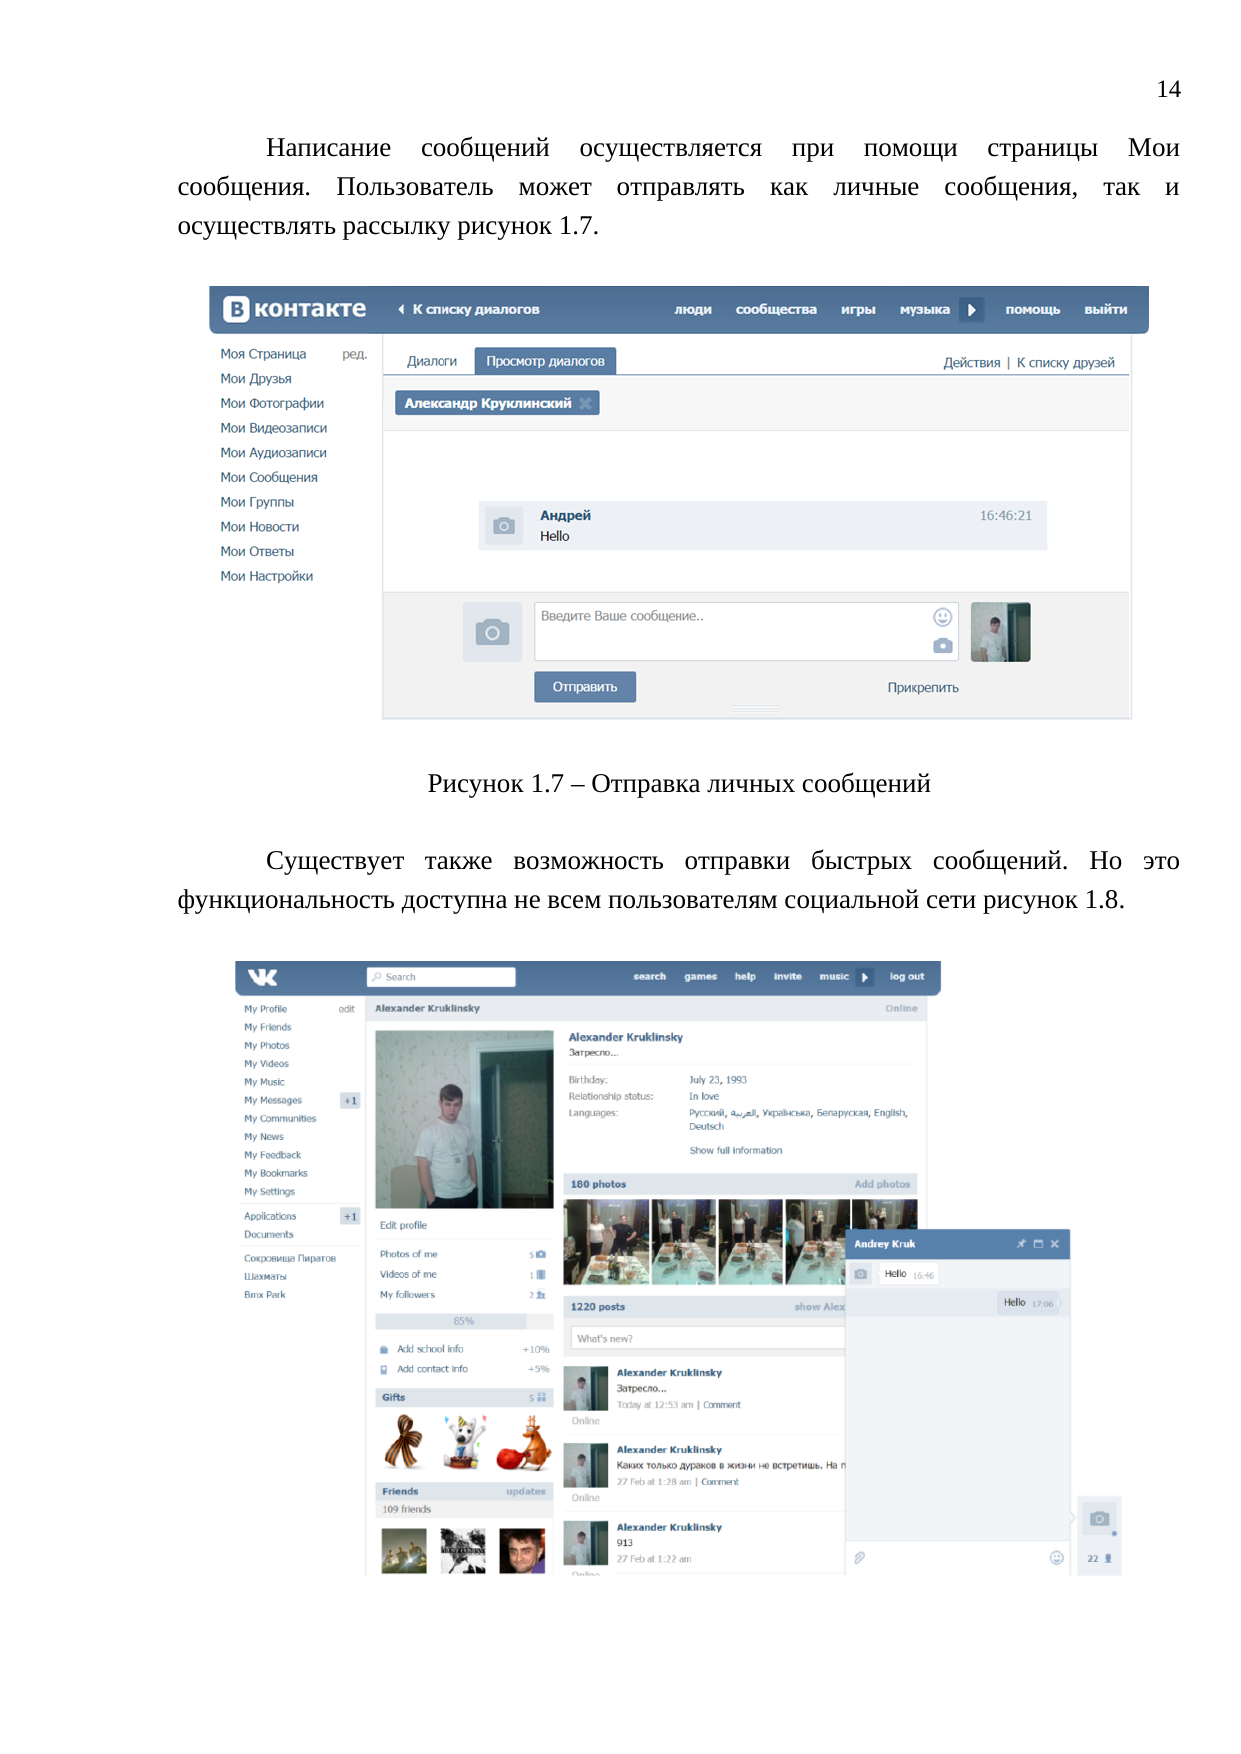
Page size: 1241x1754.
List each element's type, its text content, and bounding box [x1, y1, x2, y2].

text Написание сообщений осуществляется при помощи страницы Мои сообщения. Пользователь может отправлять как личные сообщения, так и осуществлять рассылку рисунок 1.7. [177, 131, 1181, 240]
picture [235, 961, 1123, 1576]
text Существует также возможность отправки быстрых сообщений. Но это функциональность доступна не всем пользователям социальной сети рисунок 1.8. [177, 844, 1181, 914]
text Рисунок 1.7 – Отправка личных сообщений [177, 767, 1181, 798]
picture [209, 286, 1149, 721]
